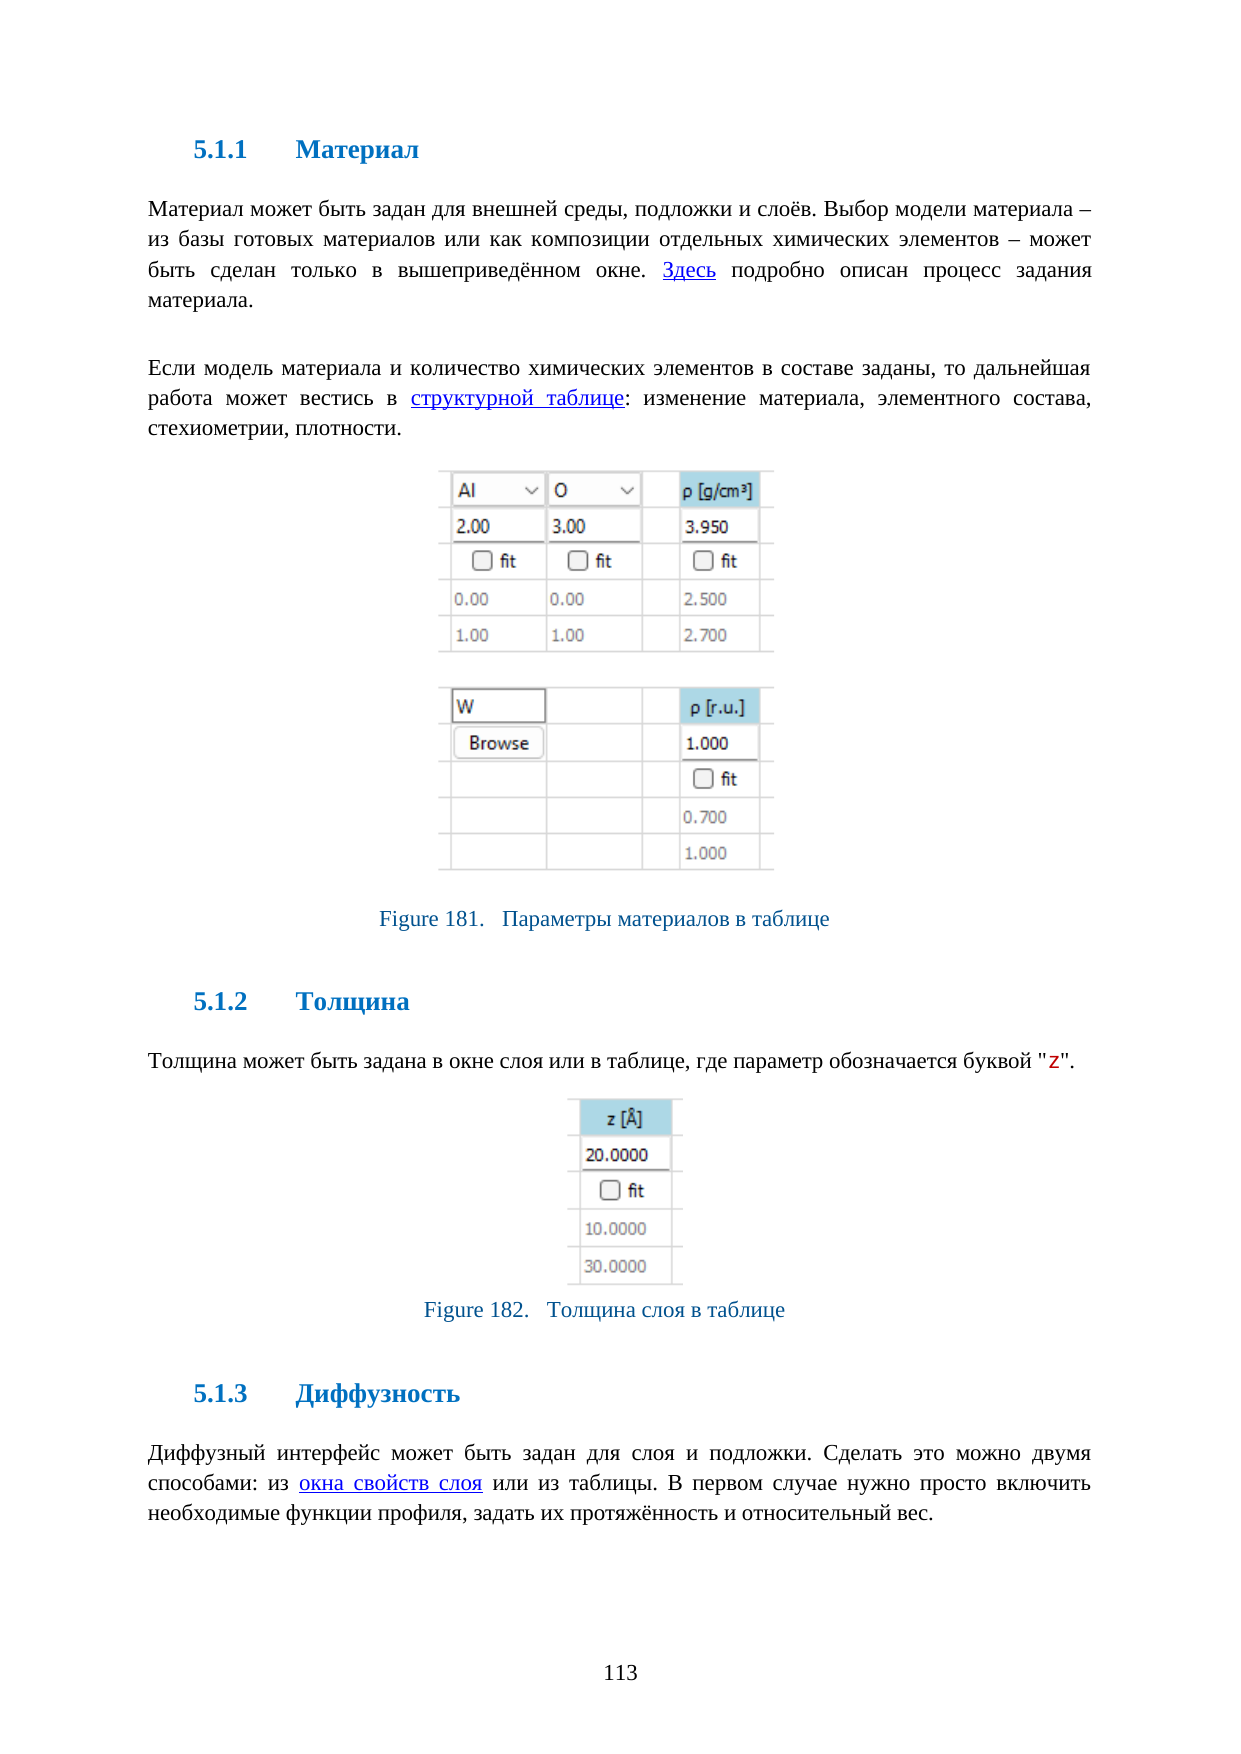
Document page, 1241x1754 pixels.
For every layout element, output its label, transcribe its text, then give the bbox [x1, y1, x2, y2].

picture [438, 466, 775, 880]
list Толщина слоя в таблице [178, 1115, 1093, 1323]
subtitle Толщина [193, 985, 1093, 1016]
text Диффузный интерфейс может быть задан для слоя и подложки. Сделать это можно двумя способами: из окна свойств слоя или из таблицы. В первом случае нужно просто включить необходимые функции профиля, задать их протяжённость и относительный вес. [148, 1439, 1093, 1526]
text Материал может быть задан для внешней среды, подложки и слоёв. Выбор модели материала – из базы готовых материалов или как композиции отдельных химических элементов – может быть сделан только в вышеприведённом окне. Здесь подробно описан процесс задания материала. [148, 195, 1093, 312]
subtitle Материал [193, 133, 1093, 164]
picture [567, 1094, 683, 1290]
subtitle Диффузность [193, 1377, 1093, 1408]
text Если модель материала и количество химических элементов в составе заданы, то дальнейшая работа может вестись в структурной таблице: изменение материала, элементного состава, стехиометрии, плотности. [148, 354, 1093, 440]
text Толщина может быть задана в окне слоя или в таблице, где параметр обозначается буквой "z". [148, 1047, 1093, 1074]
